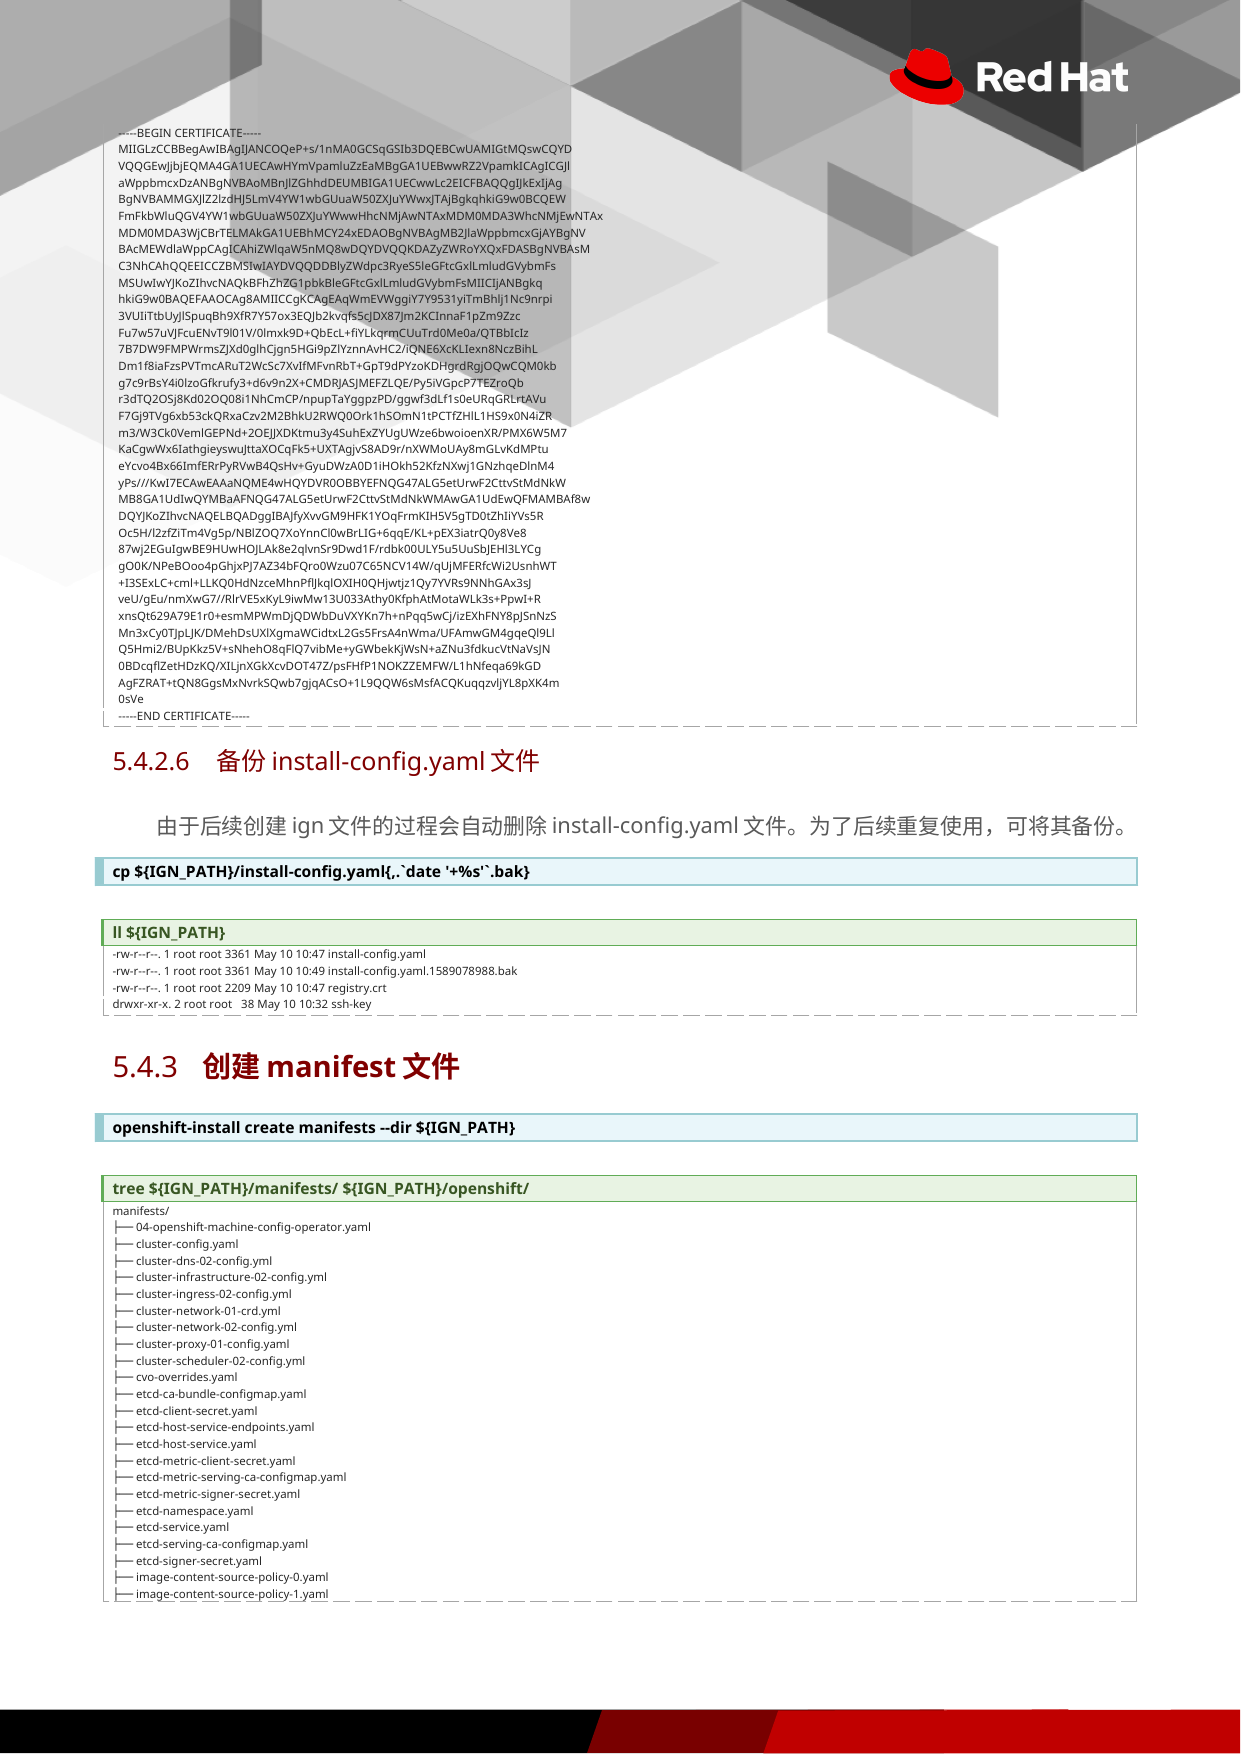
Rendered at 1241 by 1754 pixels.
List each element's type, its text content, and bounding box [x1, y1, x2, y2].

text MSUwIwYJKoZIhvcNAQkBFhZhZG1pbkBleGFtcGxlLmludGVybmFsMIICIjANBgkq [112, 274, 1128, 291]
text DQYJKoZIhvcNAQELBQADggIBAJfyXvvGM9HFK1YOqFrmKIH5V5gTD0tZhIiYVs5R [112, 507, 1128, 524]
text ├── etcd-metric-serving-ca-configmap.yaml [112, 1469, 1128, 1485]
text ├── image-content-source-policy-1.yaml [112, 1585, 1128, 1602]
text 87wj2EGuIgwBE9HUwHOJLAk8e2qlvnSr9Dwd1F/rdbk00ULY5u5UuSbJEHl3LYCg [112, 541, 1128, 557]
text MIIGLzCCBBegAwIBAgIJANCOQeP+s/1nMA0GCSqGSIb3DQEBCwUAMIGtMQswCQYD [112, 141, 1128, 157]
text aWppbmcxDzANBgNVBAoMBnJlZGhhdDEUMBIGA1UECwwLc2EICFBAQQgIJkExIjAg [112, 174, 1128, 191]
text Oc5H/l2zfZiTm4Vg5p/NBlZOQ7XoYnnCl0wBrLIG+6qqE/KL+pEX3iatrQ0y8Ve8 [112, 524, 1128, 541]
text ├── cluster-proxy-01-config.yaml [112, 1335, 1128, 1352]
text ├── etcd-signer-secret.yaml [112, 1552, 1128, 1569]
text ├── cluster-network-01-crd.yml [112, 1302, 1128, 1319]
text C3NhCAhQQEEICCZBMSIwIAYDVQQDDBlyZWdpc3RyeS5leGFtcGxlLmludGVybmFs [112, 257, 1128, 274]
text FmFkbWluQGV4YW1wbGUuaW50ZXJuYWwwHhcNMjAwNTAxMDM0MDA3WhcNMjEwNTAx [112, 207, 1128, 224]
text ├── cvo-overrides.yaml [112, 1369, 1128, 1385]
text drwxr-xr-x. 2 root root 38 May 10 10:32 ssh-key [103, 996, 1137, 1016]
text -----END CERTIFICATE----- [103, 707, 1137, 727]
text -rw-r--r--. 1 root root 3361 May 10 10:47 install-config.yaml [112, 946, 1128, 963]
text hkiG9w0BAQEFAAOCAg8AMIICCgKCAgEAqWmEVWggiY7Y9531yiTmBhlj1Nc9nrpi [112, 291, 1128, 307]
text ├── etcd-metric-client-secret.yaml [112, 1452, 1128, 1469]
subtitle 创建manifest文件 [112, 1032, 1128, 1097]
text Dm1f8iaFzsPVTmcARuT2WcSc7XvIfMFvnRbT+GpT9dPYzoKDHgrdRgjOQwCQM0kb [112, 357, 1128, 374]
text ├── cluster-dns-02-config.yml [112, 1252, 1128, 1269]
text 0sVe [112, 691, 1128, 707]
text Q5Hmi2/BUpKkz5V+sNhehO8qFlQ7vibMe+yGWbekKjWsN+aZNu3fdkucVtNaVsJN [112, 641, 1128, 657]
text yPs///KwI7ECAwEAAaNQME4wHQYDVR0OBBYEFNQG47ALG5etUrwF2CttvStMdNkW [112, 474, 1128, 491]
text ├── cluster-config.yaml [112, 1235, 1128, 1252]
text manifests/ [112, 1202, 1128, 1219]
text ├── cluster-ingress-02-config.yml [112, 1285, 1128, 1302]
text tree ${IGN_PATH}/manifests/ ${IGN_PATH}/openshift/ [104, 1176, 1136, 1201]
text ├── 04-openshift-machine-config-operator.yaml [112, 1219, 1128, 1235]
text -----BEGIN CERTIFICATE----- [112, 124, 1128, 141]
text AgFZRAT+tQN8GgsMxNvrkSQwb7gjqACsO+1L9QQW6sMsfACQKuqqzvljYL8pXK4m [112, 674, 1128, 691]
text Fu7w57uVJFcuENvT9l01V/0lmxk9D+QbEcL+fiYLkqrmCUuTrd0Me0a/QTBbIcIz [112, 324, 1128, 341]
text 3VUIiTtbUyJlSpuqBh9XfR7Y57ox3EQJb2kvqfs5cJDX87Jm2KCInnaF1pZm9Zzc [112, 307, 1128, 324]
text -rw-r--r--. 1 root root 3361 May 10 10:49 install-config.yaml.1589078988.bak [112, 963, 1128, 979]
text ├── etcd-host-service.yaml [112, 1435, 1128, 1452]
text ll ${IGN_PATH} [104, 920, 1136, 945]
text Mn3xCy0TJpLJK/DMehDsUXlXgmaWCidtxL2Gs5FrsA4nWma/UFAmwGM4gqeQl9Ll [112, 624, 1128, 641]
text ├── etcd-namespace.yaml [112, 1502, 1128, 1519]
text ├── cluster-scheduler-02-config.yml [112, 1352, 1128, 1369]
text BAcMEWdlaWppCAgICAhiZWlqaW5nMQ8wDQYDVQQKDAZyZWRoYXQxFDASBgNVBAsM [112, 241, 1128, 257]
text +I3SExLC+cml+LLKQ0HdNzceMhnPflJkqlOXIH0QHjwtjz1Qy7YVRs9NNhGAx3sJ [112, 574, 1128, 591]
text F7Gj9TVg6xb53ckQRxaCzv2M2BhkU2RWQ0Ork1hSOmN1tPCTfZHlL1HS9x0N4iZR [112, 407, 1128, 424]
text ├── image-content-source-policy-0.yaml [112, 1569, 1128, 1585]
text ├── etcd-metric-signer-secret.yaml [112, 1485, 1128, 1502]
text r3dTQ2OSj8Kd02OQ08i1NhCmCP/npupTaYggpzPD/ggwf3dLf1s0eURqGRLrtAVu [112, 391, 1128, 407]
text 0BDcqflZetHDzKQ/XILjnXGkXcvDOT47Z/psFHfP1NOKZZEMFW/L1hNfeqa69kGD [112, 657, 1128, 674]
text MDM0MDA3WjCBrTELMAkGA1UEBhMCY24xEDAOBgNVBAgMB2JlaWppbmcxGjAYBgNV [112, 224, 1128, 241]
text ├── etcd-service.yaml [112, 1519, 1128, 1535]
text MB8GA1UdIwQYMBaAFNQG47ALG5etUrwF2CttvStMdNkWMAwGA1UdEwQFMAMBAf8w [112, 491, 1128, 507]
picture [889, 48, 1128, 105]
text veU/gEu/nmXwG7//RlrVE5xKyL9iwMw13U033Athy0KfphAtMotaWLk3s+PpwI+R [112, 591, 1128, 607]
text ├── etcd-client-secret.yaml [112, 1402, 1128, 1419]
text g7c9rBsY4i0lzoGfkrufy3+d6v9n2X+CMDRJASJMEFZLQE/Py5iVGpcP7TEZroQb [112, 374, 1128, 391]
text BgNVBAMMGXJlZ2lzdHJ5LmV4YW1wbGUuaW50ZXJuYWwxJTAjBgkqhkiG9w0BCQEW [112, 191, 1128, 207]
text 7B7DW9FMPWrmsZJXd0glhCjgn5HGi9pZlYznnAvHC2/iQNE6XcKLIexn8NczBihL [112, 341, 1128, 357]
text gO0K/NPeBOoo4pGhjxPJ7AZ34bFQro0Wzu07C65NCV14W/qUjMFERfcWi2UsnhWT [112, 557, 1128, 574]
text xnsQt629A79E1r0+esmMPWmDjQDWbDuVXYKn7h+nPqq5wCj/izEXhFNY8pJSnNzS [112, 607, 1128, 624]
text ├── cluster-network-02-config.yml [112, 1319, 1128, 1335]
text 由于后续创建ign文件的过程会自动删除install-config.yaml文件。为了后续重复使用，可将其备份。 [112, 808, 1128, 841]
text eYcvo4Bx66ImfERrPyRVwB4QsHv+GyuDWzA0D1iHOkh52KfzNXwj1GNzhqeDlnM4 [112, 457, 1128, 474]
text cp ${IGN_PATH}/install-config.yaml{,.`date '+%s'`.bak} [104, 859, 1136, 884]
subtitle 备份install-config.yaml文件 [112, 727, 1128, 792]
text ├── etcd-serving-ca-configmap.yaml [112, 1535, 1128, 1552]
text ├── etcd-ca-bundle-configmap.yaml [112, 1385, 1128, 1402]
text -rw-r--r--. 1 root root 2209 May 10 10:47 registry.crt [112, 979, 1128, 996]
text m3/W3Ck0VemlGEPNd+2OEJJXDKtmu3y4SuhExZYUgUWze6bwoioenXR/PMX6W5M7 [112, 424, 1128, 441]
text openshift-install create manifests --dir ${IGN_PATH} [104, 1115, 1136, 1140]
text KaCgwWx6IathgieyswuJttaXOCqFk5+UXTAgjvS8AD9r/nXWMoUAy8mGLvKdMPtu [112, 441, 1128, 457]
text VQQGEwJjbjEQMA4GA1UECAwHYmVpamluZzEaMBgGA1UEBwwRZ2VpamkICAgICGJl [112, 157, 1128, 174]
text ├── cluster-infrastructure-02-config.yml [112, 1269, 1128, 1285]
text ├── etcd-host-service-endpoints.yaml [112, 1419, 1128, 1435]
